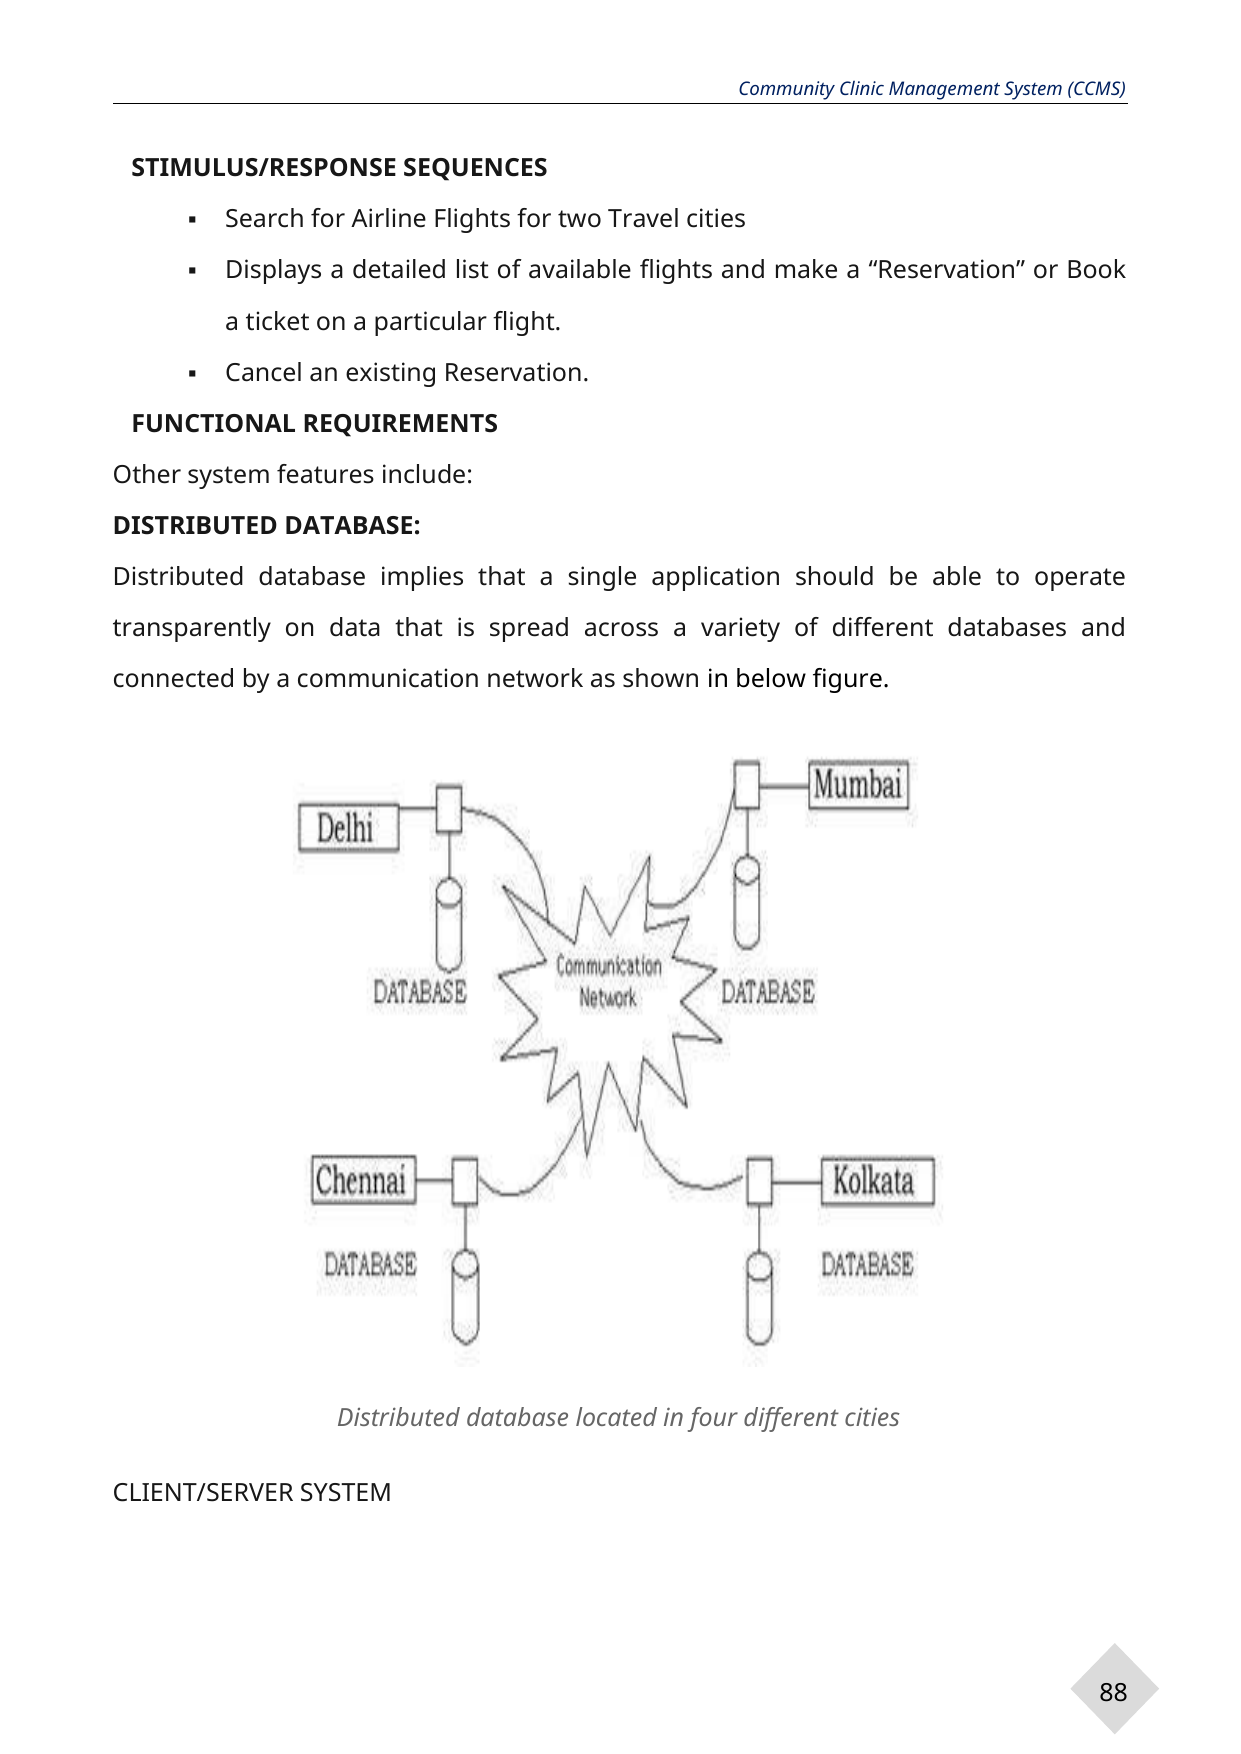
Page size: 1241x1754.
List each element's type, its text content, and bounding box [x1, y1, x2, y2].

list Cancel an existing Reservation. [187, 354, 1128, 388]
list Displays a detailed list of available flights and make a “Reservation” or Book a ticket on a particular flight. [187, 252, 1128, 337]
text DISTRIBUTED DATABASE: [112, 507, 1128, 541]
list Search for Airline Flights for two Travel cities [187, 201, 1128, 235]
text CLIENT/SERVER SYSTEM [112, 1474, 1128, 1508]
text Distributed database implies that a single application should be able to operate transparently on data that is spread across a variety of different databases and connected by a communication network as shown in below figure. [112, 558, 1128, 694]
text FUNCTIONAL REQUIREMENTS [131, 405, 1128, 439]
text STIMULUS/RESPONSE SEQUENCES [131, 150, 1128, 184]
text Distributed database located in four different cities [112, 1400, 1128, 1434]
picture [292, 711, 948, 1367]
text Other system features include: [112, 456, 1128, 490]
